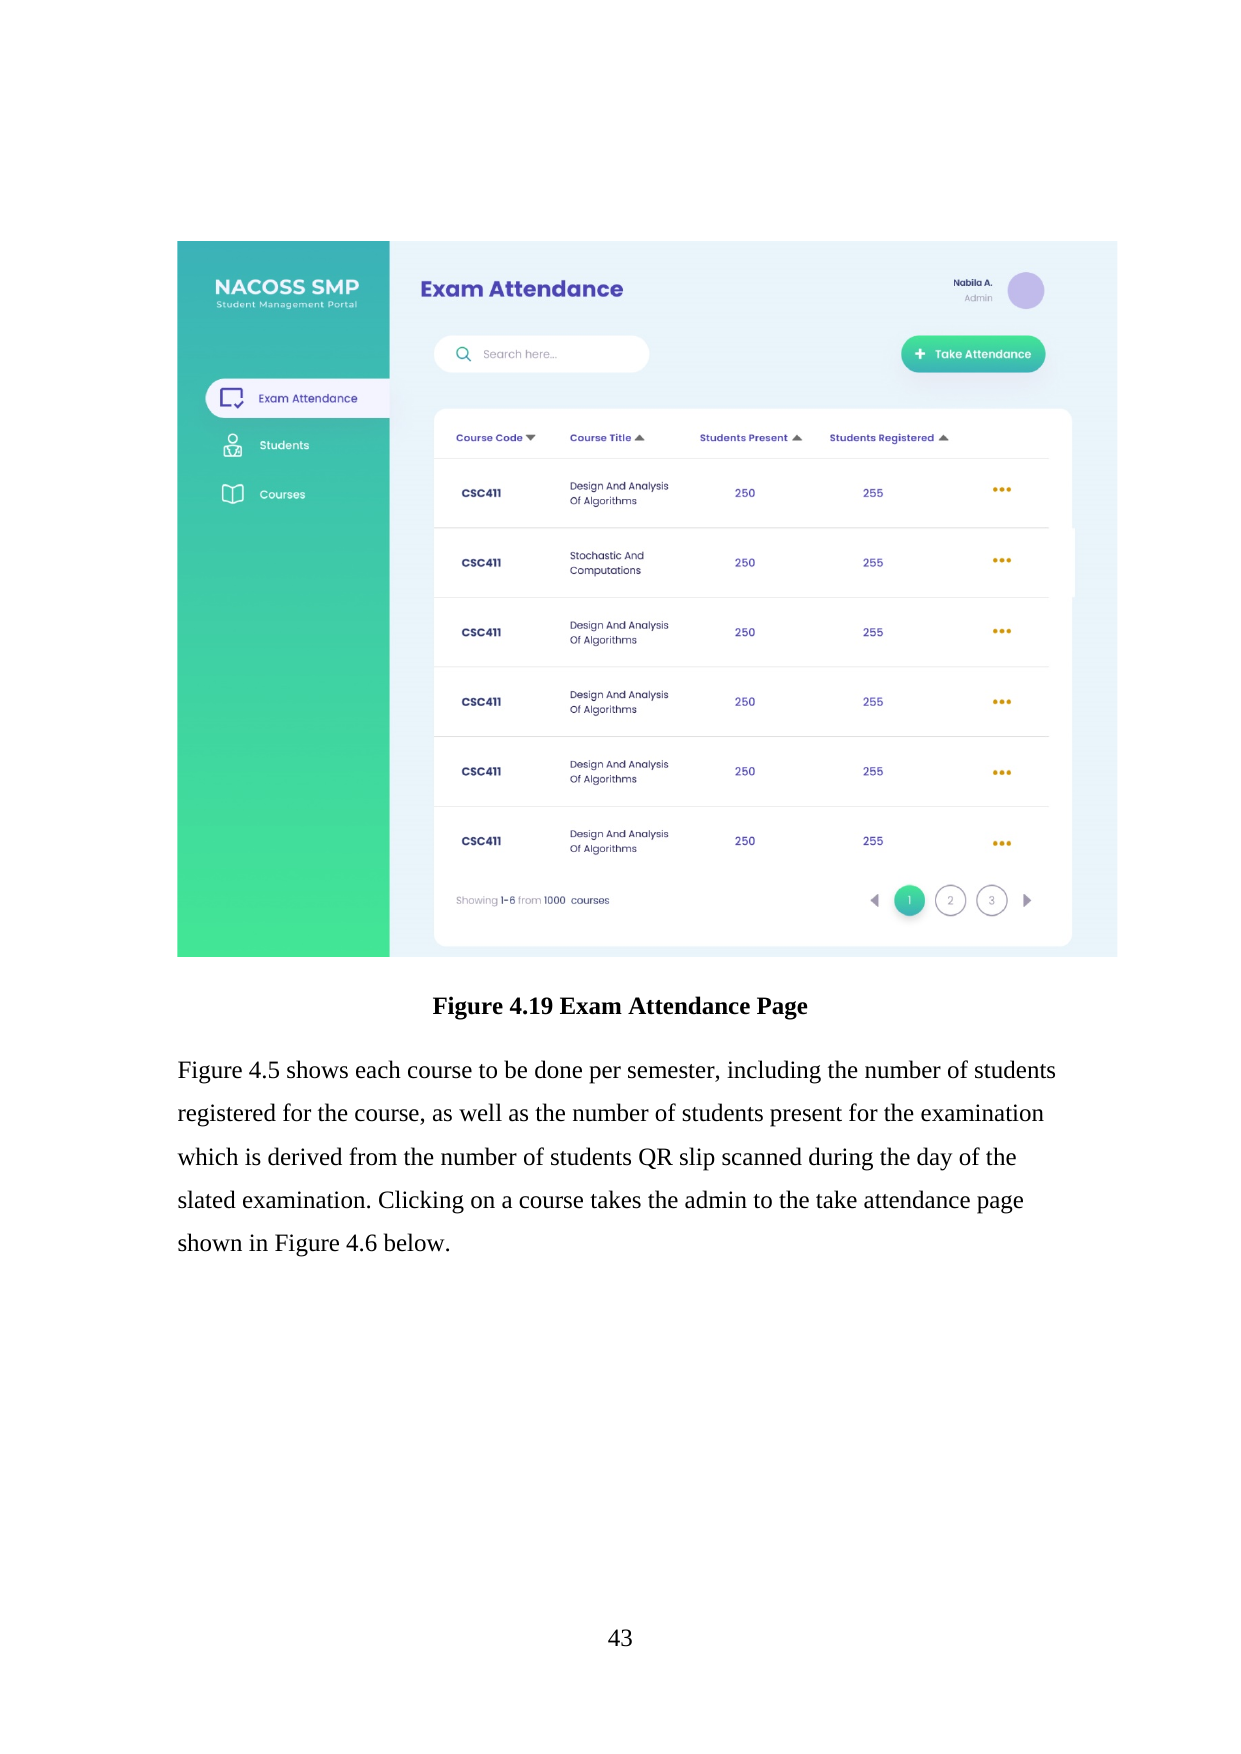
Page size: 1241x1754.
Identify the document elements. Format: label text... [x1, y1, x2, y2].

text Figure 4.5 shows each course to be done per semester, including the number of students registered for the course, as well as the number of students present for the examination which is derived from the number of students QR slip scanned during the day of the slated examination. Clicking on a course takes the admin to the take attendance page shown in Figure 4.6 below. [177, 1055, 1063, 1257]
picture [177, 241, 1118, 957]
